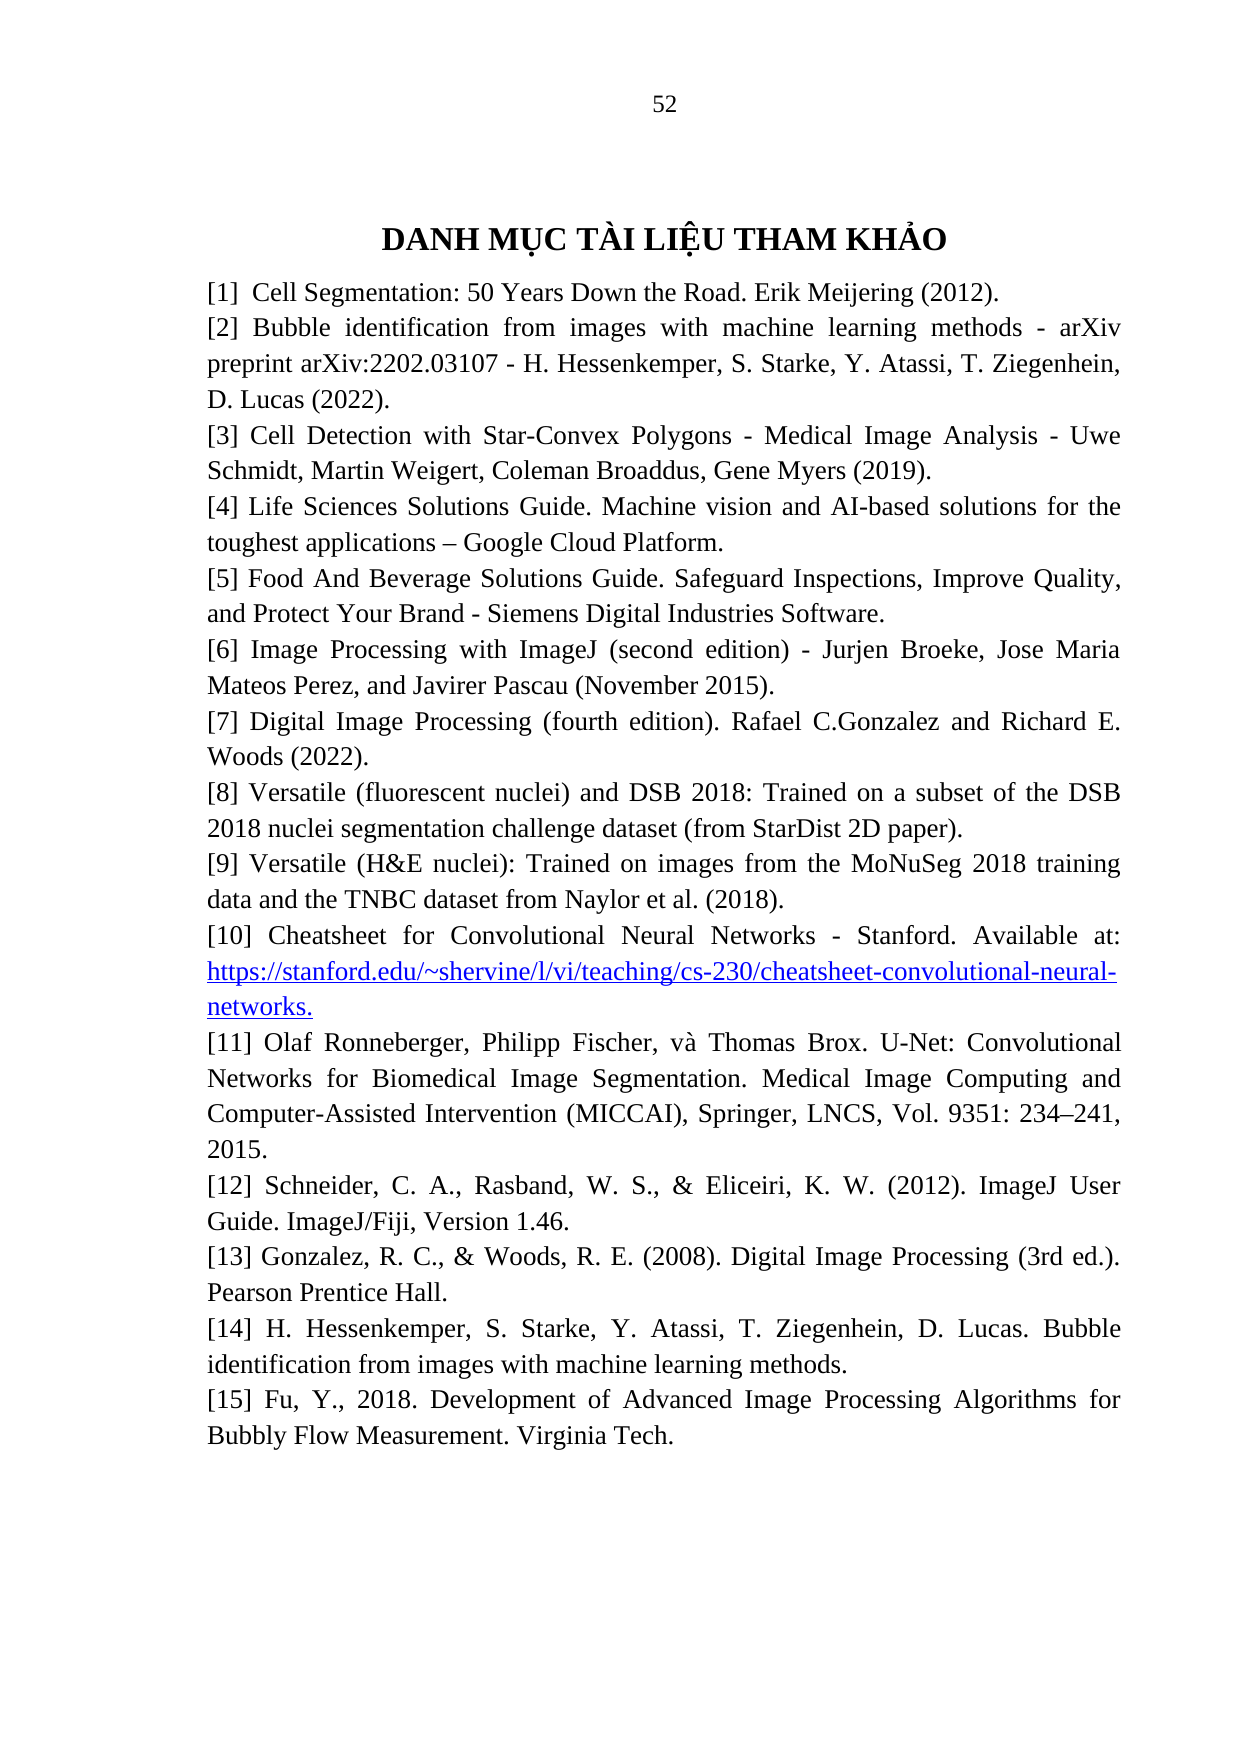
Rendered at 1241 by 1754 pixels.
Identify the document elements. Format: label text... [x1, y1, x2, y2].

text [3] Cell Detection with Star-Convex Polygons - Medical Image Analysis - Uwe Schmidt, Martin Weigert, Coleman Broaddus, Gene Myers (2019). [207, 419, 1122, 486]
text [6] Image Processing with ImageJ (second edition) - Jurjen Broeke, Jose Maria Mateos Perez, and Javirer Pascau (November 2015). [207, 633, 1122, 700]
text [12] Schneider, C. A., Rasband, W. S., & Eliceiri, K. W. (2012). ImageJ User Guide. ImageJ/Fiji, Version 1.46. [207, 1169, 1122, 1236]
text [5] Food And Beverage Solutions Guide. Safeguard Inspections, Improve Quality, and Protect Your Brand - Siemens Digital Industries Software. [207, 562, 1122, 628]
text [8] Versatile (fluorescent nuclei) and DSB 2018: Trained on a subset of the DSB 2018 nuclei segmentation challenge dataset (from StarDist 2D paper). [207, 776, 1122, 843]
text [10] Cheatsheet for Convolutional Neural Networks - Stanford. Available at: https://stanford.edu/~shervine/l/vi/teaching/cs-230/cheatsheet-convolutional-neural-networks. [207, 919, 1122, 1022]
text [7] Digital Image Processing (fourth edition). Rafael C.Gonzalez and Richard E. Woods (2022). [207, 704, 1122, 771]
subtitle DANH MỤC TÀI LIỆU THAM KHẢO [207, 219, 1122, 258]
text [2] Bubble identification from images with machine learning methods - arXiv preprint arXiv:2202.03107 - H. Hessenkemper, S. Starke, Y. Atassi, T. Ziegenhein, D. Lucas (2022). [207, 312, 1122, 414]
text [1] Cell Segmentation: 50 Years Down the Road. Erik Meijering (2012). [207, 276, 1122, 307]
text [4] Life Sciences Solutions Guide. Machine vision and AI-based solutions for the toughest applications – Google Cloud Platform. [207, 490, 1122, 557]
text [15] Fu, Y., 2018. Development of Advanced Image Processing Algorithms for Bubbly Flow Measurement. Virginia Tech. [207, 1383, 1122, 1450]
text [9] Versatile (H&E nuclei): Trained on images from the MoNuSeg 2018 training data and the TNBC dataset from Naylor et al. (2018). [207, 847, 1122, 914]
text [13] Gonzalez, R. C., & Woods, R. E. (2008). Digital Image Processing (3rd ed.). Pearson Prentice Hall. [207, 1241, 1122, 1307]
text [11] Olaf Ronneberger, Philipp Fischer, và Thomas Brox. U-Net: Convolutional Networks for Biomedical Image Segmentation. Medical Image Computing and Computer-Assisted Intervention (MICCAI), Springer, LNCS, Vol. 9351: 234–241, 2015. [207, 1026, 1122, 1164]
text [14] H. Hessenkemper, S. Starke, Y. Atassi, T. Ziegenhein, D. Lucas. Bubble identification from images with machine learning methods. [207, 1312, 1122, 1379]
